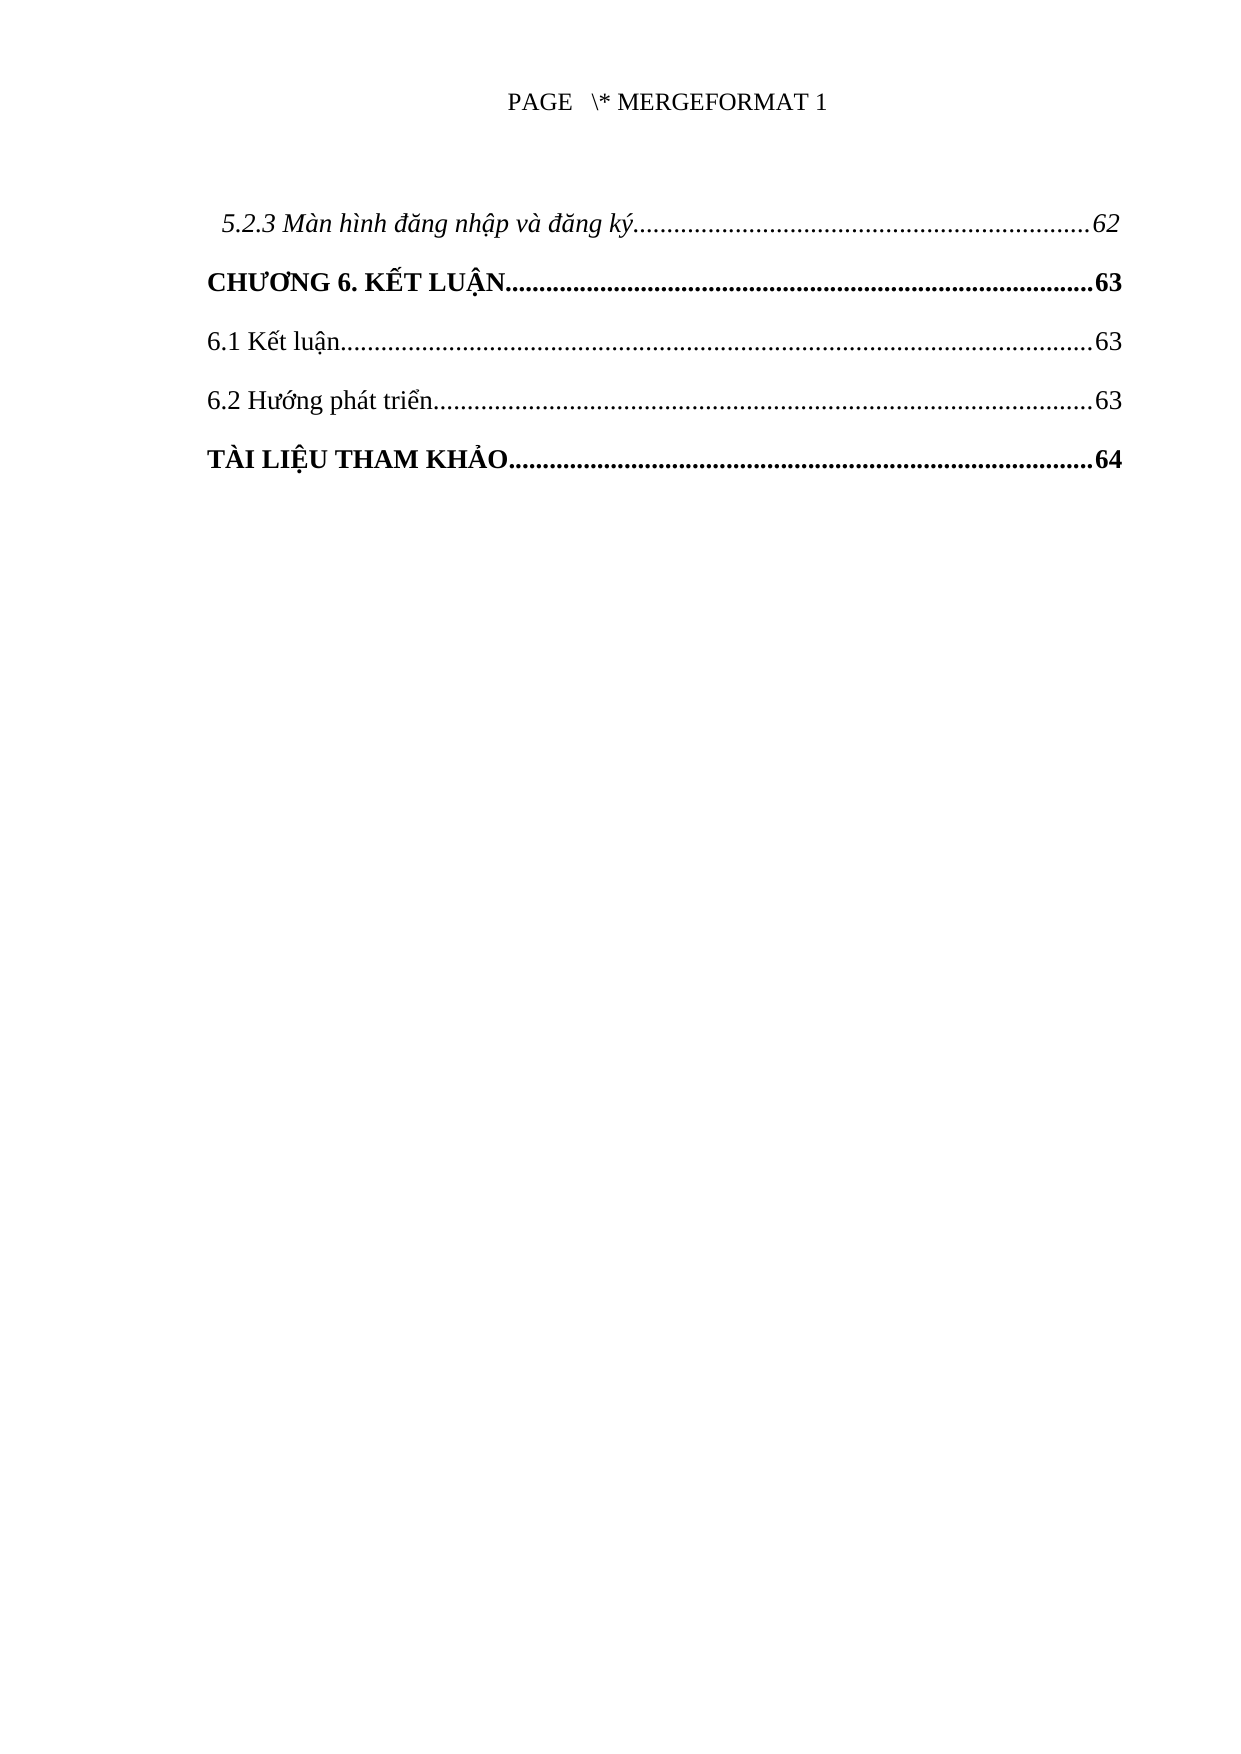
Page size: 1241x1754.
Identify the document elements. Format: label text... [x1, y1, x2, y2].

text 6.2 Hướng phát triển 63 [207, 384, 1122, 415]
text TÀI LIỆU THAM KHẢO 64 [207, 443, 1122, 474]
text CHƯƠNG 6. KẾT LUẬN 63 [207, 266, 1122, 297]
text 5.2.3 Màn hình đăng nhập và đăng ký 62 [222, 207, 1122, 238]
text 6.1 Kết luận 63 [207, 325, 1122, 356]
